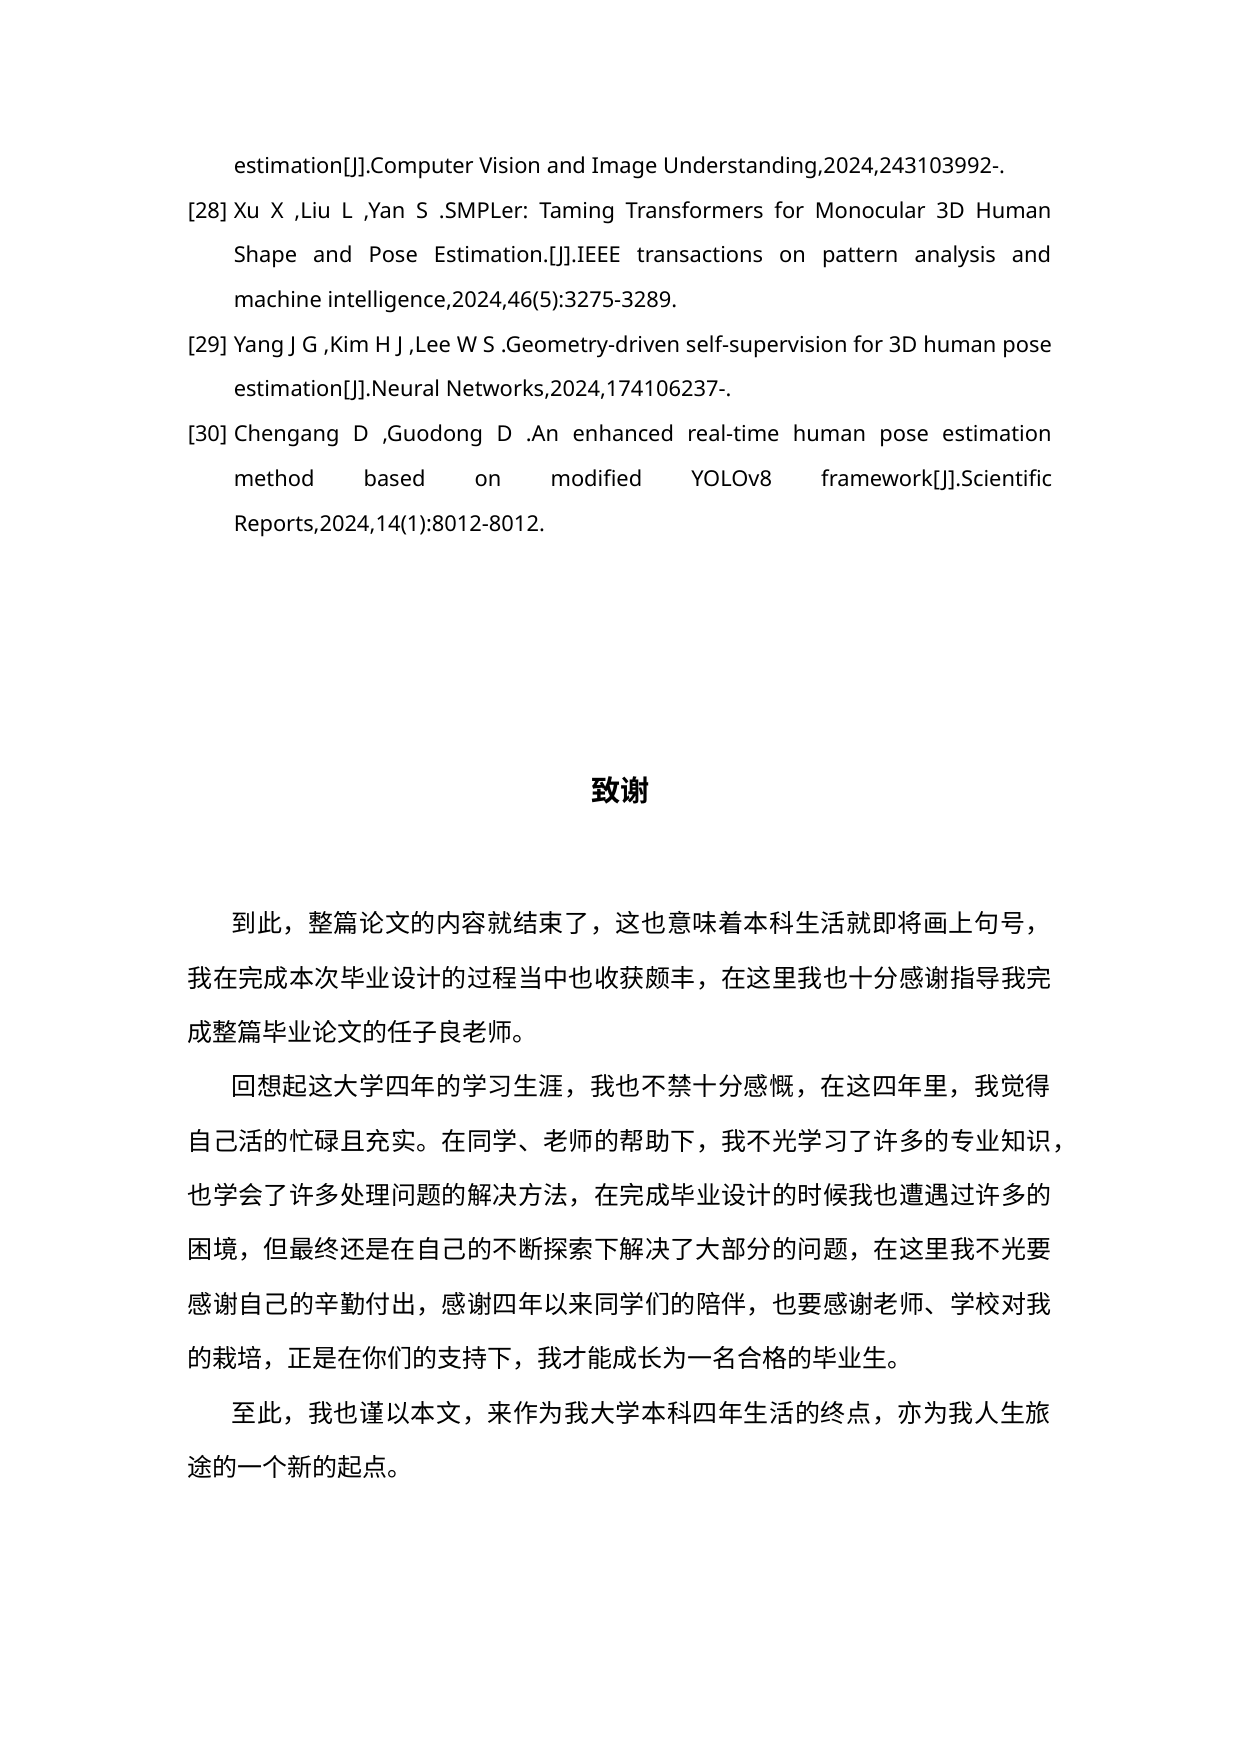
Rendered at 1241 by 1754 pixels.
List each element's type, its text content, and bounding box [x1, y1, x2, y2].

list 到此，整篇论文的内容就结束了，这也意味着本科生活就即将画上句号，我在完成本次毕业设计的过程当中也收获颇丰，在这里我也十分感谢指导我完成整篇毕业论文的任子良老师。 [187, 904, 1053, 1049]
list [188, 150, 1053, 180]
list Xu X ,Liu L ,Yan S .SMPLer: Taming Transformers for Monocular 3D Human Shape and Pose Estimation.[J].IEEE transactions on pattern analysis and machine intelligence,2024,46(5):3275-3289. [188, 195, 1053, 314]
list Yang J G ,Kim H J ,Lee W S .Geometry-driven self-supervision for 3D human pose estimation[J].Neural Networks,2024,174106237-. [188, 329, 1053, 403]
list 回想起这大学四年的学习生涯，我也不禁十分感慨，在这四年里，我觉得自己活的忙碌且充实。在同学、老师的帮助下，我不光学习了许多的专业知识，也学会了许多处理问题的解决方法，在完成毕业设计的时候我也遭遇过许多的困境，但最终还是在自己的不断探索下解决了大部分的问题，在这里我不光要感谢自己的辛勤付出，感谢四年以来同学们的陪伴，也要感谢老师、学校对我的栽培，正是在你们的支持下，我才能成长为一名合格的毕业生。 [187, 1067, 1053, 1375]
list Chengang D ,Guodong D .An enhanced real-time human pose estimation method based on modified YOLOv8 framework[J].Scientific Reports,2024,14(1):8012-8012. [188, 418, 1053, 537]
list 至此，我也谨以本文，来作为我大学本科四年生活的终点，亦为我人生旅途的一个新的起点。 [187, 1393, 1053, 1484]
subtitle 致谢 [187, 767, 1053, 810]
